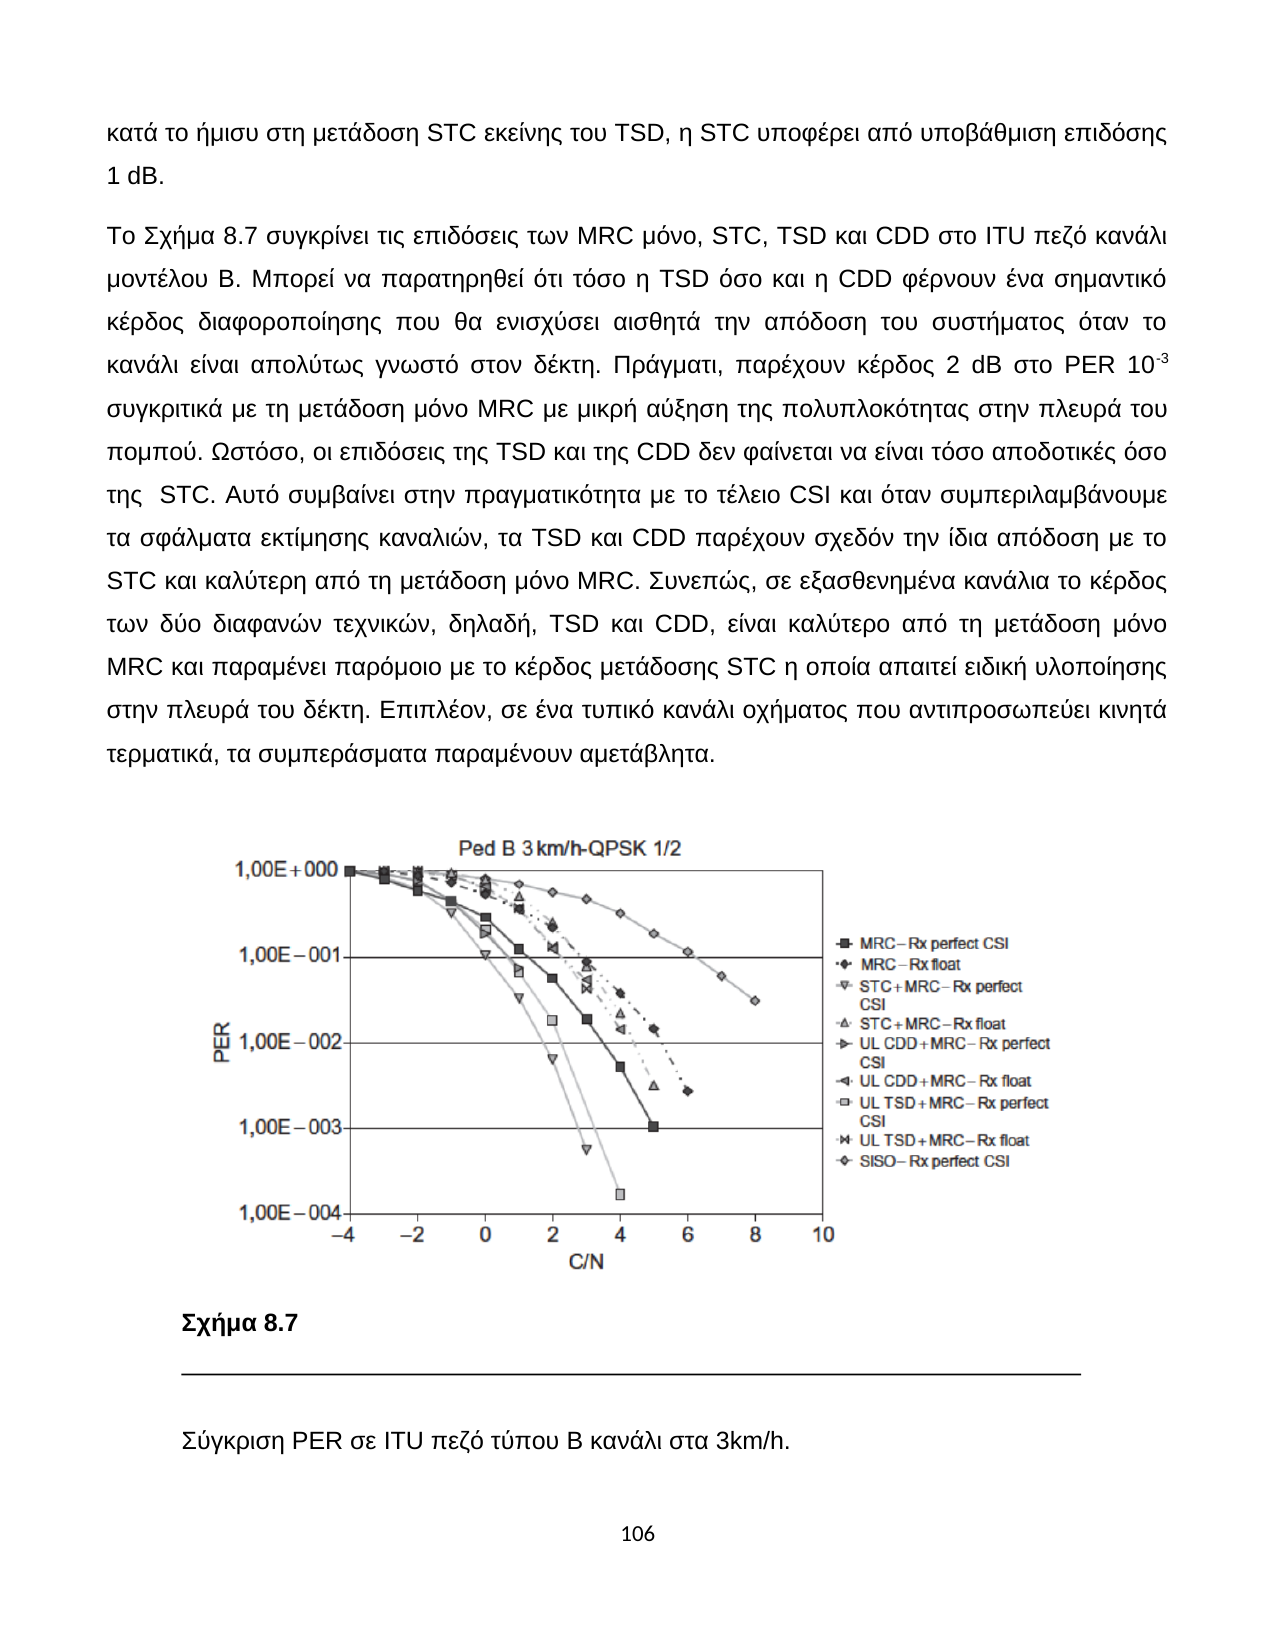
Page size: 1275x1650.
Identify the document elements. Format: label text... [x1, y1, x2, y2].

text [106, 118, 1169, 190]
text Το Σχήμα 8.7 συγκρίνει τις επιδόσεις των MRC μόνο, STC, TSD και CDD στο ITU πεζό κανάλι μοντέλου Β. Μπορεί να παρατηρηθεί ότι τόσο η TSD όσο και η CDD φέρνουν ένα σημαντικό κέρδος διαφοροποίησης που θα ενισχύσει αισθητά την απόδοση του συστήματος όταν το κανάλι είναι απολύτως γνωστό στον δέκτη. Πράγματι, παρέχουν κέρδος 2 dB στο PER 10-3 συγκριτικά με τη μετάδοση μόνο MRC με μικρή αύξηση της πολυπλοκότητας στην πλευρά του πομπού. Ωστόσο, οι επιδόσεις της TSD και της CDD δεν φαίνεται να είναι τόσο αποδοτικές όσο της STC. Αυτό συμβαίνει στην πραγματικότητα με το τέλειο CSI και όταν συμπεριλαμβάνουμε τα σφάλματα εκτίμησης καναλιών, τα TSD και CDD παρέχουν σχεδόν την ίδια απόδοση με το STC και καλύτερη από τη μετάδοση μόνο MRC. Συνεπώς, σε εξασθενημένα κανάλια το κέρδος των δύο διαφανών τεχνικών, δηλαδή, TSD και CDD, είναι καλύτερο από τη μετάδοση μόνο MRC και παραμένει παρόμοιο με το κέρδος μετάδοσης STC η οποία απαιτεί ειδική υλοποίησης στην πλευρά του δέκτη. Επιπλέον, σε ένα τυπικό κανάλι οχήματος που αντιπροσωπεύει κινητά τερματικά, τα συμπεράσματα παραμένουν αμετάβλητα. [106, 221, 1169, 767]
text Σχήμα 8.7 [106, 1307, 1169, 1336]
text Σύγκριση PER σε ITU πεζό τύπου B κανάλι στα 3km/h. [106, 1426, 1169, 1455]
